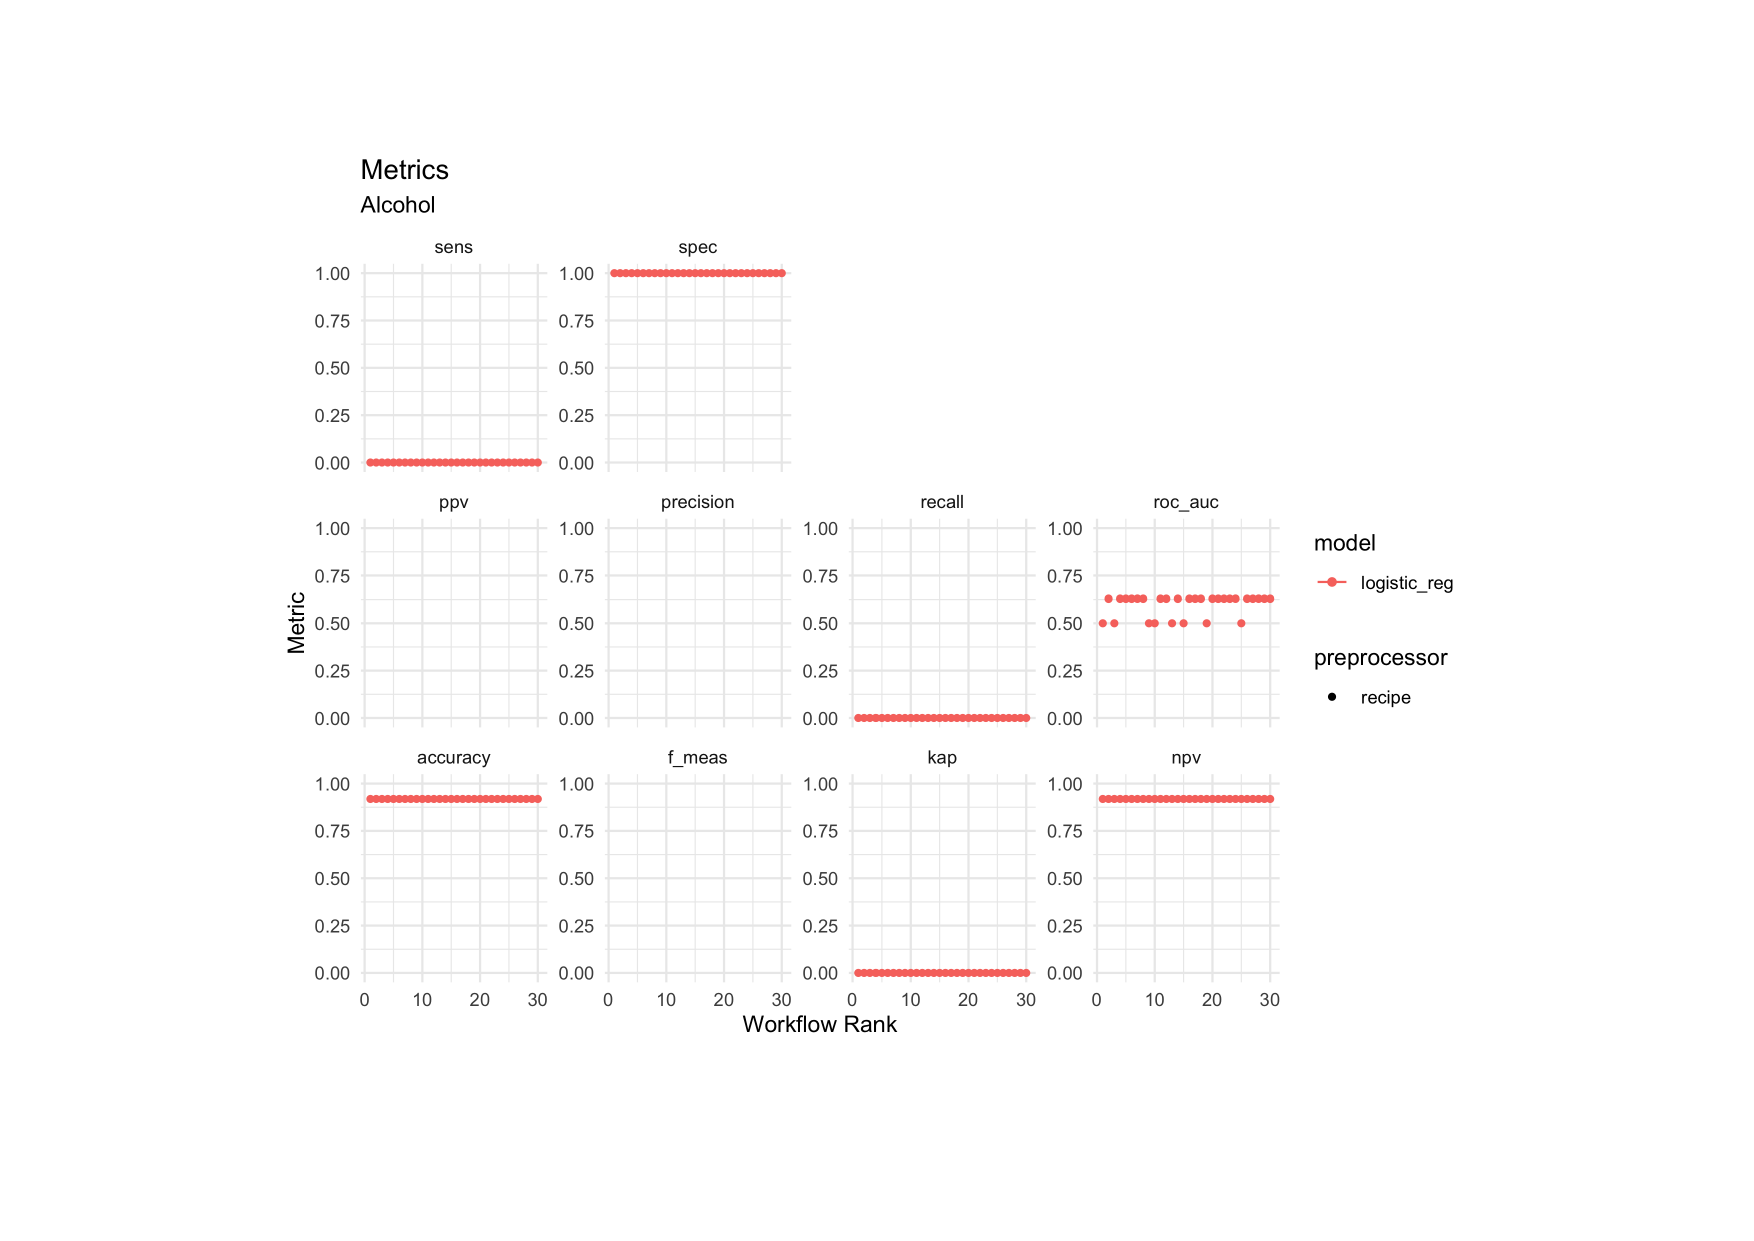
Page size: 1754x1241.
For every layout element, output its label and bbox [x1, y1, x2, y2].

picture [277, 147, 1477, 1048]
